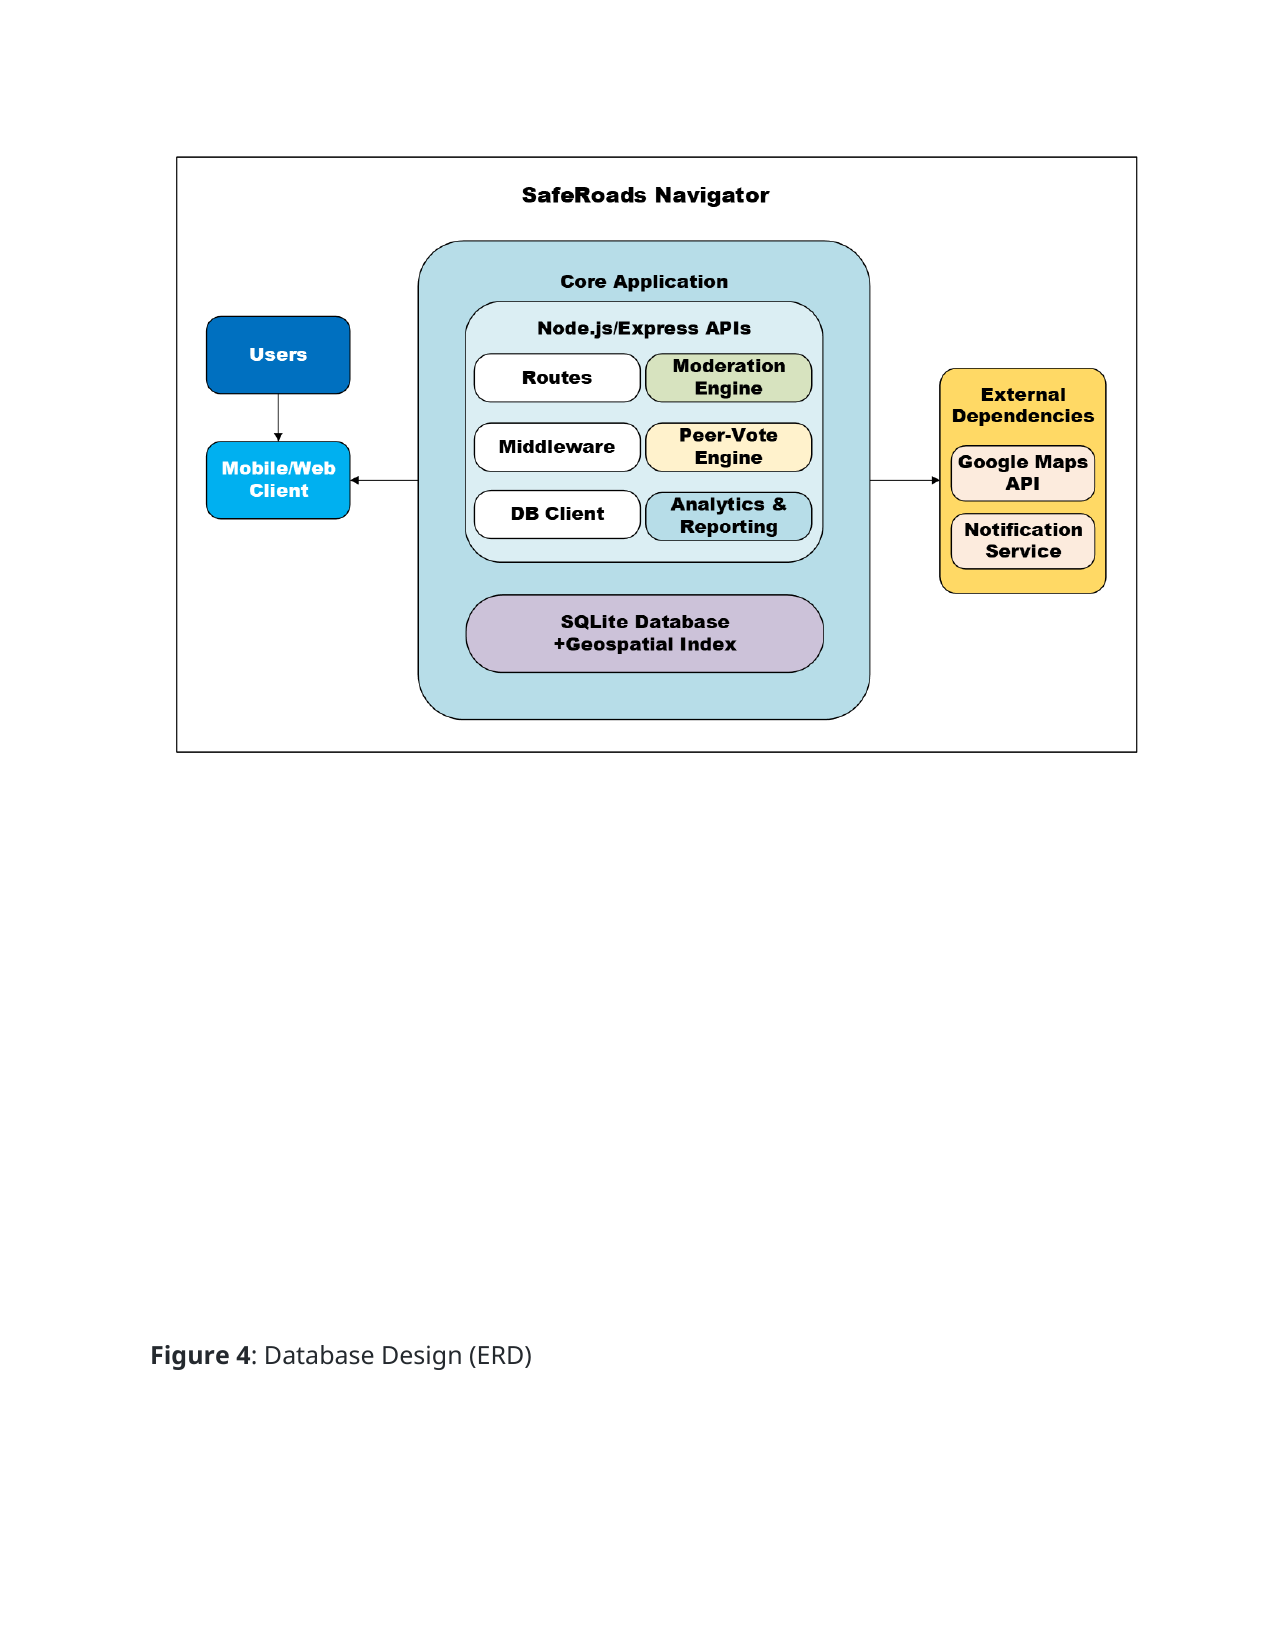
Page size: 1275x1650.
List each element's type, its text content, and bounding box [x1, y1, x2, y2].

text Figure 4: Database Design (ERD) [150, 1338, 1125, 1372]
